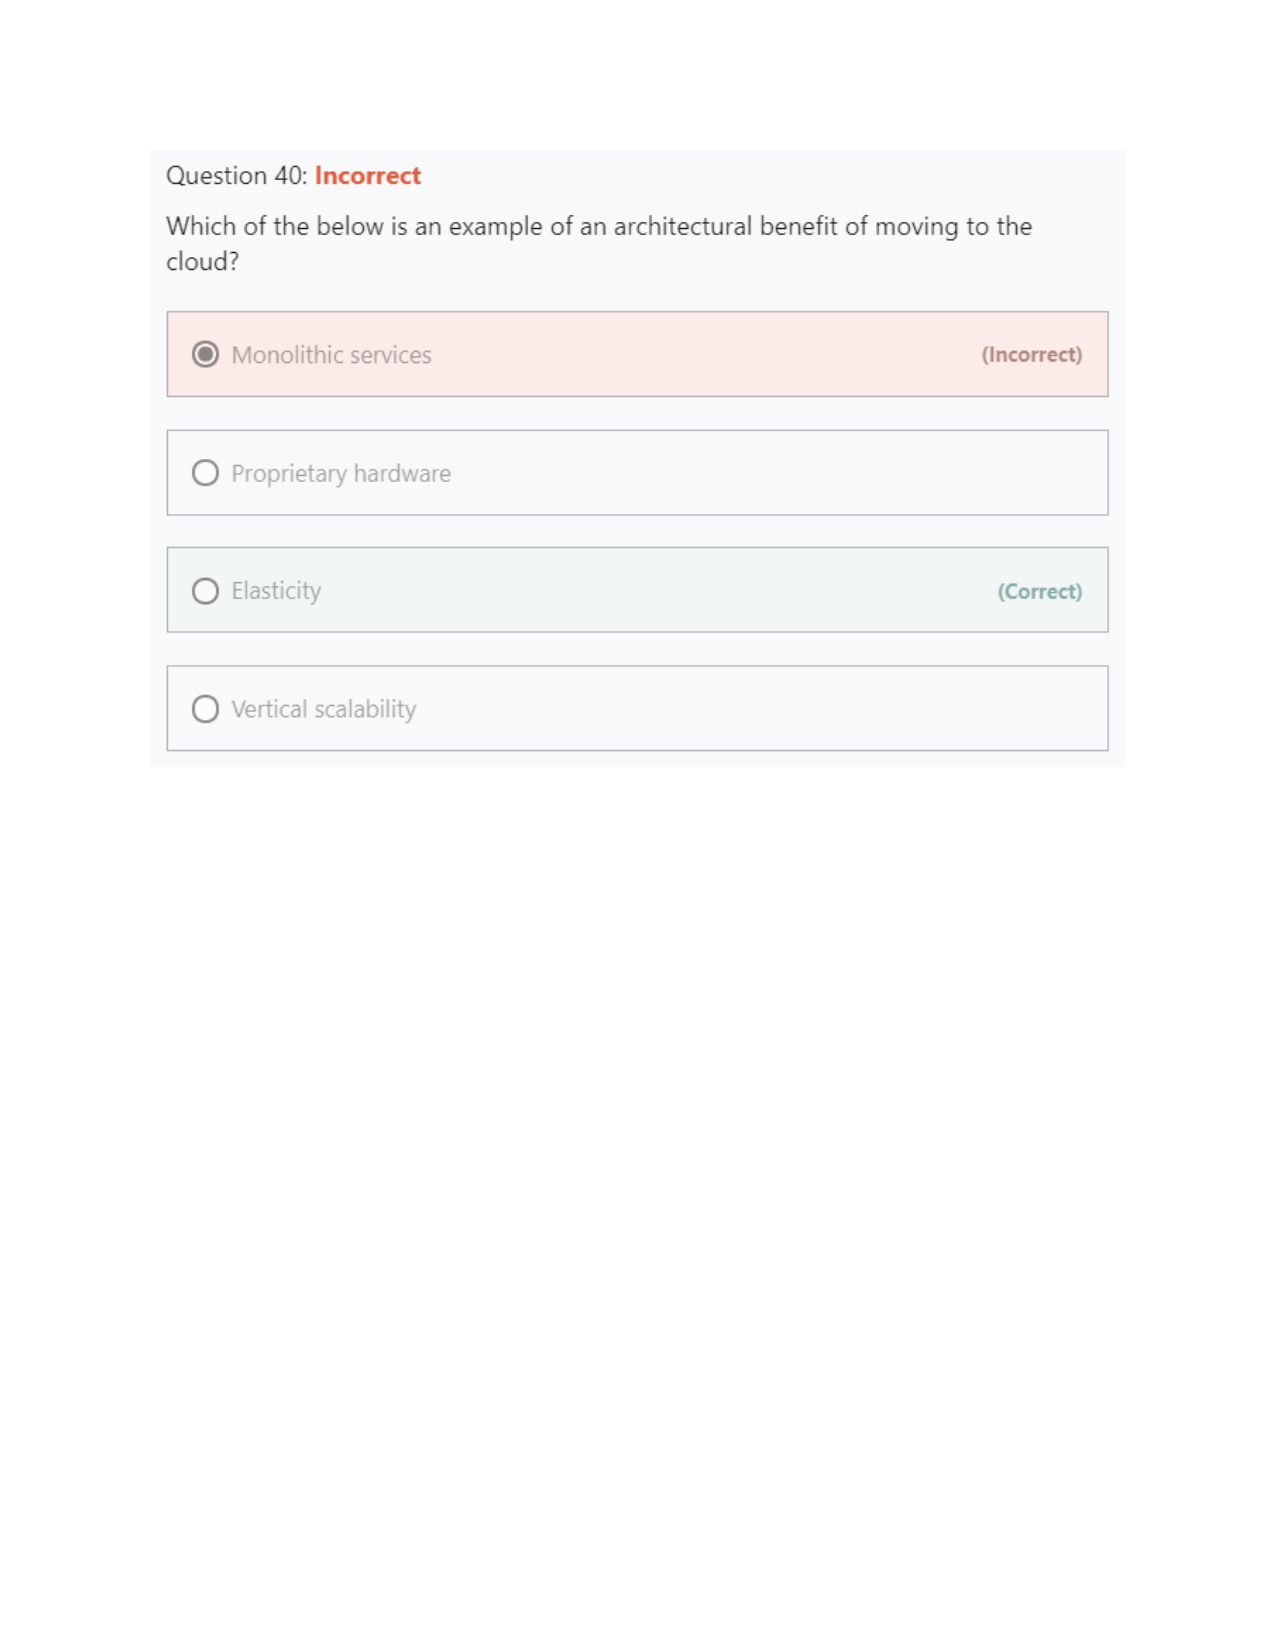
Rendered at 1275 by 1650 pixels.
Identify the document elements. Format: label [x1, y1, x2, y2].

picture [150, 150, 1125, 767]
